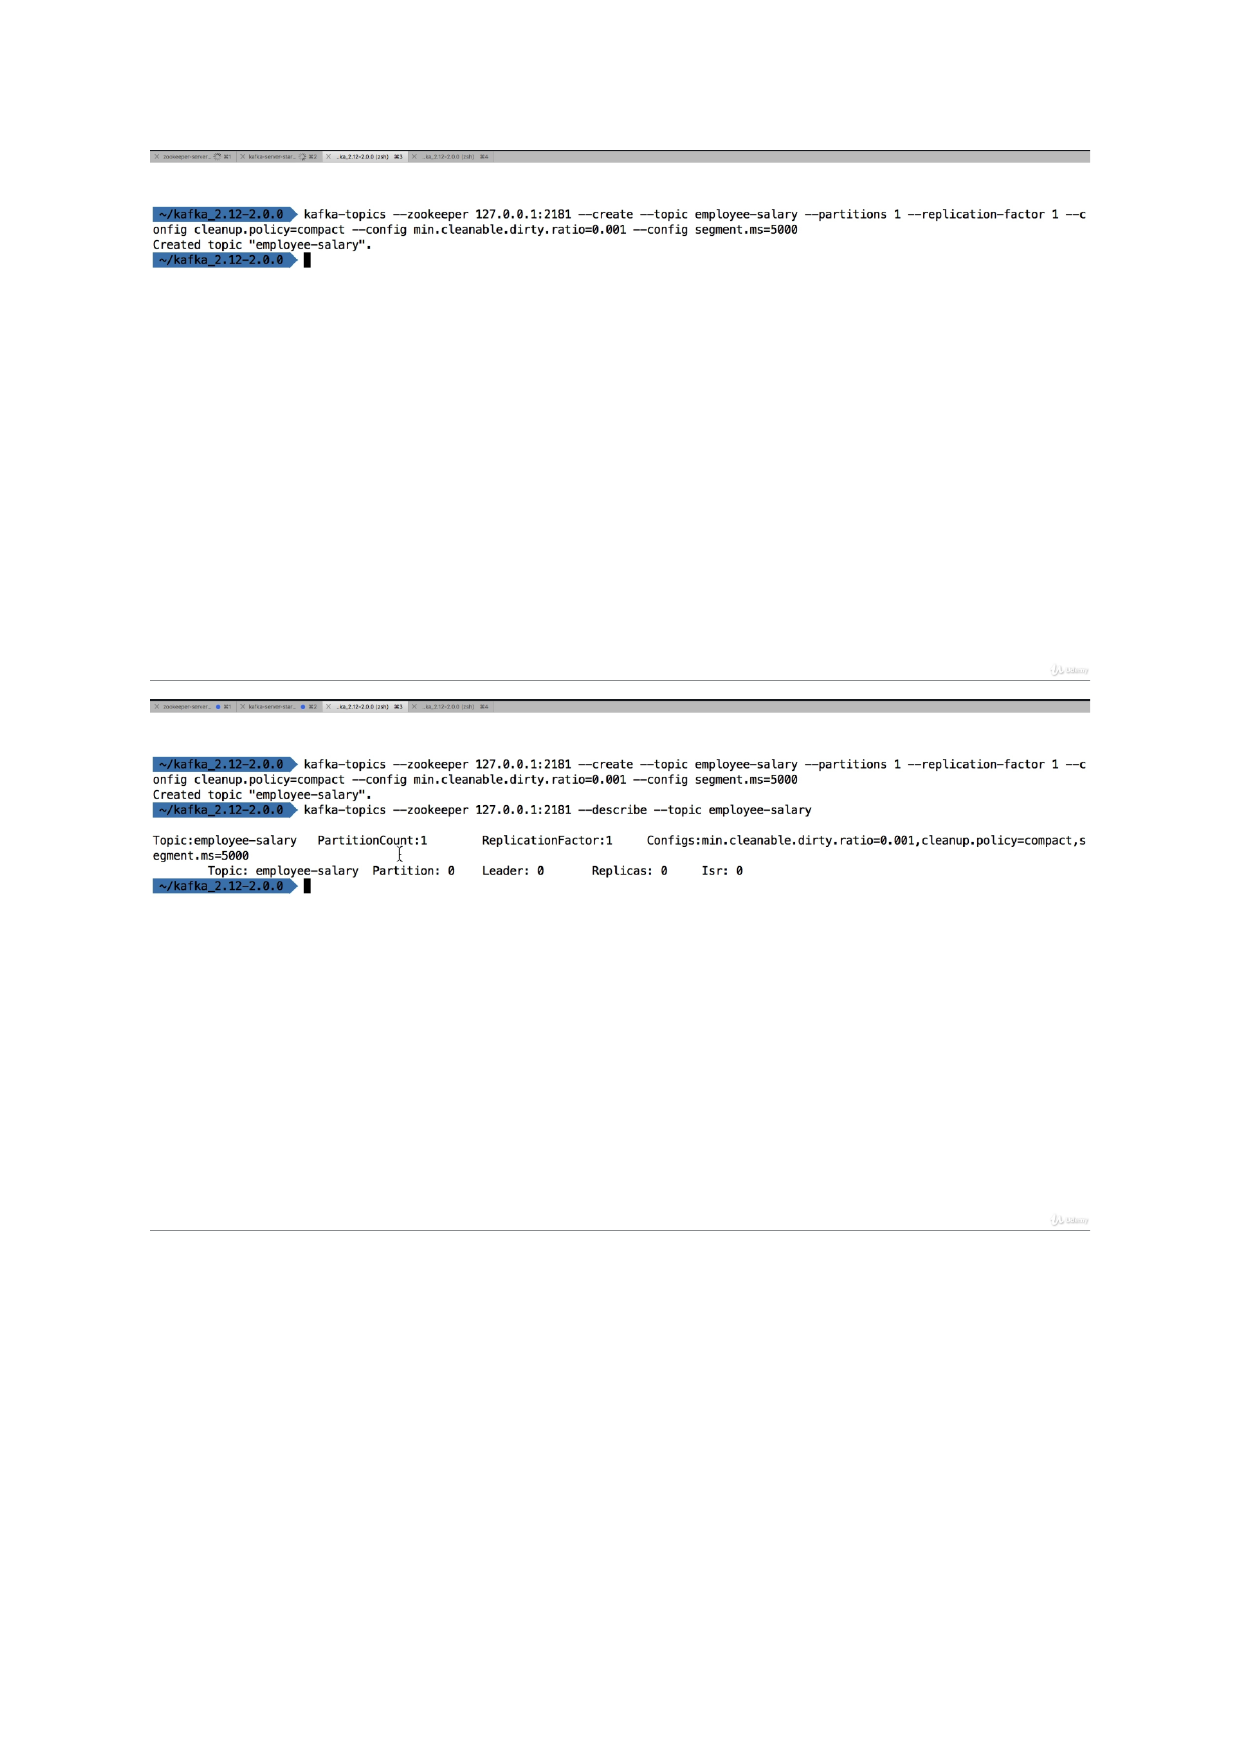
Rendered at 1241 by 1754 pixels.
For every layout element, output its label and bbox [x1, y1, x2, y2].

picture [150, 150, 1091, 681]
picture [150, 699, 1091, 1231]
